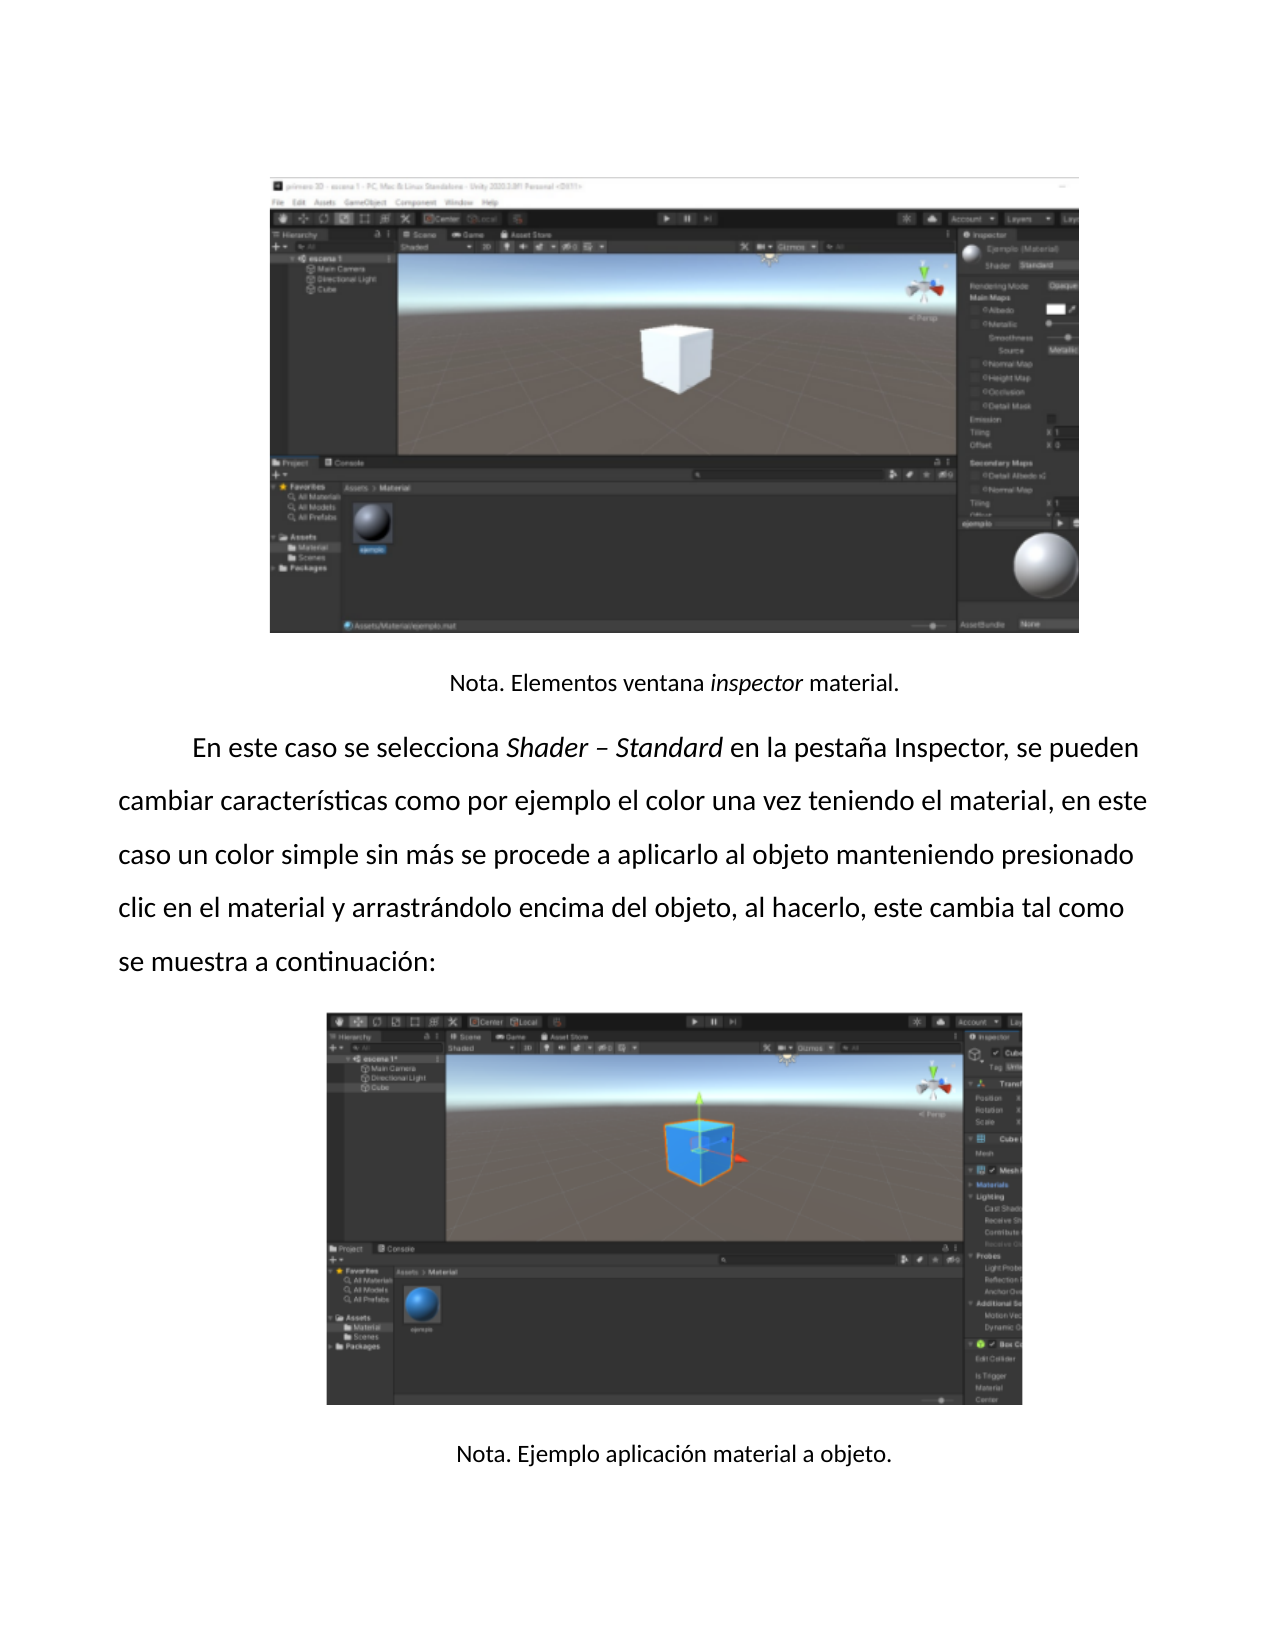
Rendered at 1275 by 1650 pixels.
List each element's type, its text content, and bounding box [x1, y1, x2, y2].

text Nota. Ejemplo aplicación material a objeto. [118, 1439, 1157, 1469]
text Nota. Elementos ventana inspector material. [118, 667, 1157, 697]
picture [326, 1012, 1023, 1405]
picture [269, 177, 1079, 633]
text En este caso se selecciona Shader – Standard en la pestaña Inspector, se pueden cambiar características como por ejemplo el color una vez teniendo el material, en este caso un color simple sin más se procede a aplicarlo al objeto manteniendo presionado clic en el material y arrastrándolo encima del objeto, al hacerlo, este cambia tal como se muestra a continuación: [118, 729, 1157, 978]
